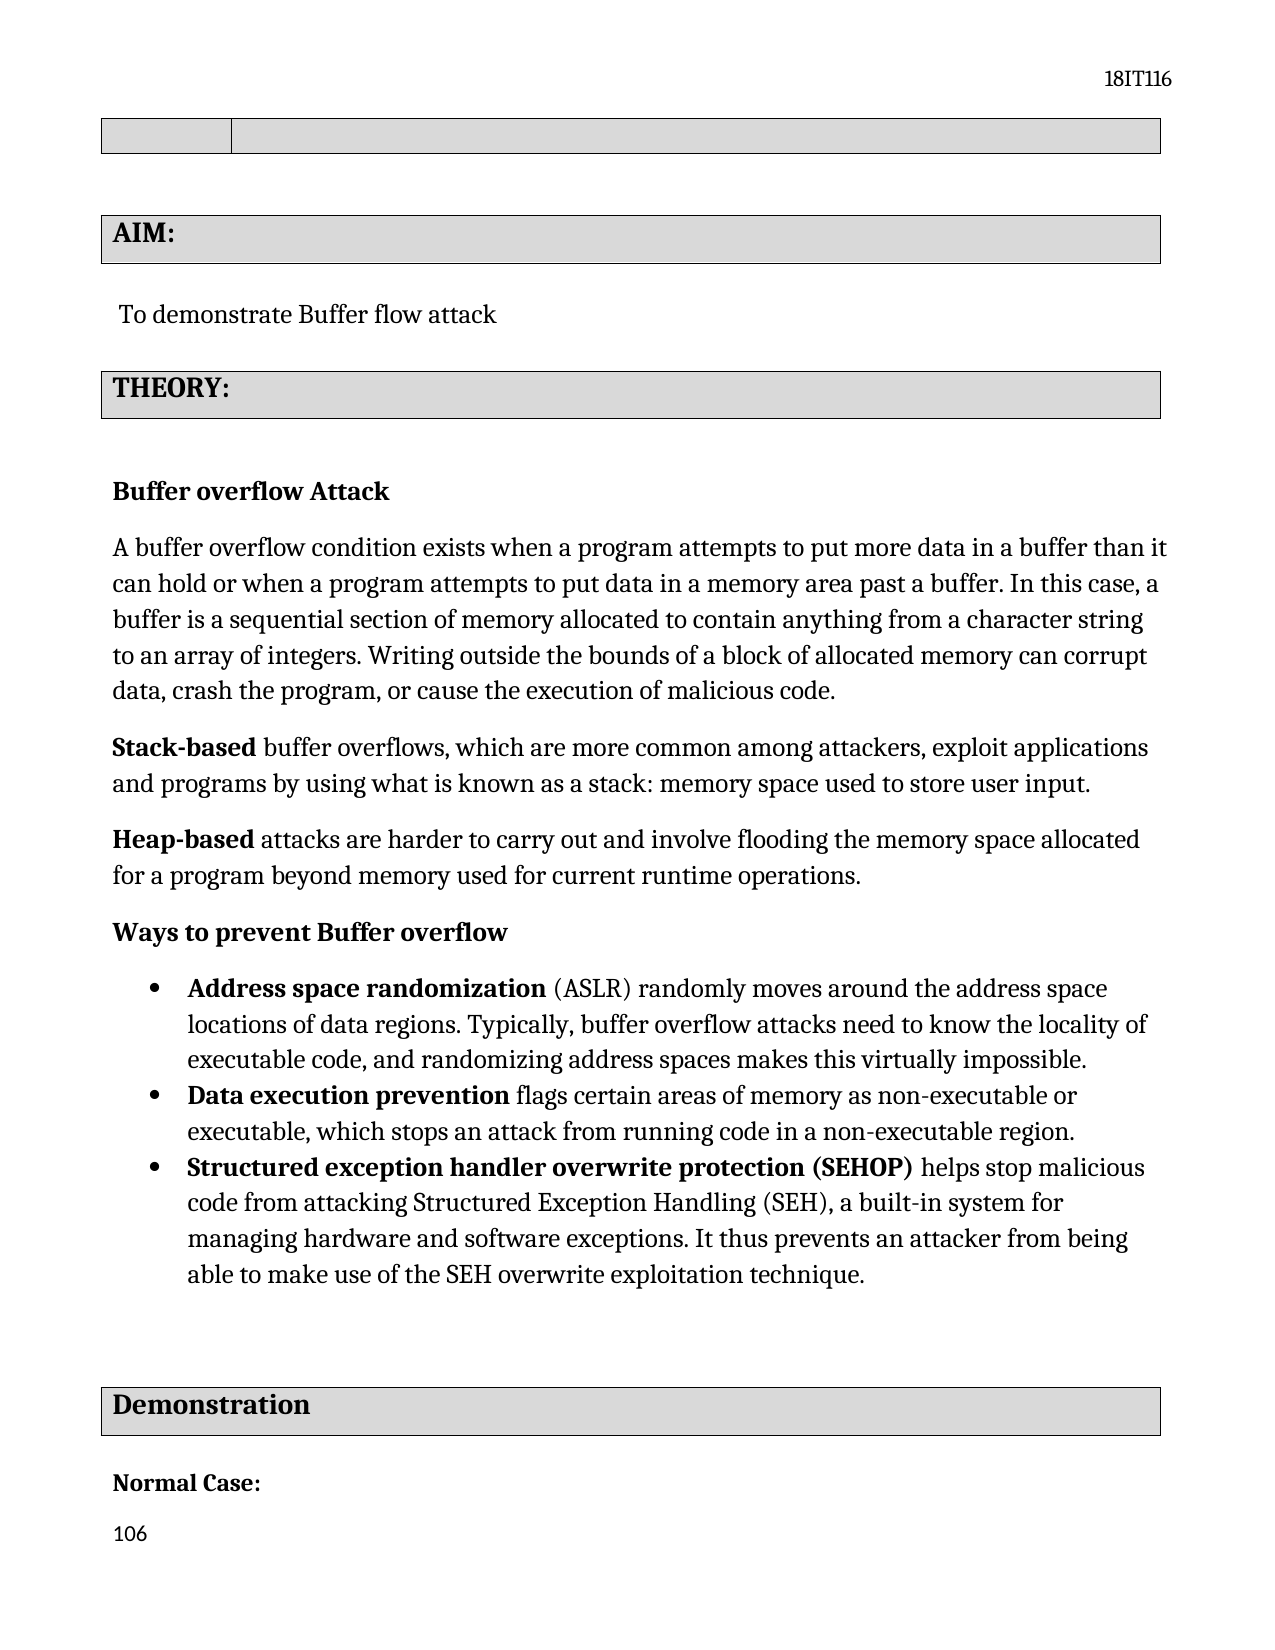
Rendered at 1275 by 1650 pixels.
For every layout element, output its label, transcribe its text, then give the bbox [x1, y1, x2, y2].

table_header THEORY: [102, 372, 1160, 418]
text Stack-based buffer overflows, which are more common among attackers, exploit applications and programs by using what is known as a stack: memory space used to store user input. [112, 732, 1172, 799]
text Ways to prevent Buffer overflow [112, 917, 1172, 948]
table_header Buffer Overflow [232, 119, 1160, 153]
list Structured exception handler overwrite protection (SEHOP) helps stop malicious code from attacking Structured Exception Handling (SEH), a built-in system for managing hardware and software exceptions. It thus prevents an attacker from being able to make use of the SEH overwrite exploitation technique. [150, 1152, 1172, 1290]
table_header AIM: [102, 216, 1160, 262]
list Data execution prevention flags certain areas of memory as non-executable or executable, which stops an attack from running code in a non-executable region. [150, 1080, 1172, 1147]
text To demonstrate Buffer flow attack [112, 299, 1172, 330]
table_header Ex.No.11 [102, 119, 231, 153]
text Buffer overflow Attack [112, 476, 1172, 507]
list Address space randomization (ASLR) randomly moves around the address space locations of data regions. Typically, buffer overflow attacks need to know the locality of executable code, and randomizing address spaces makes this virtually impossible. [150, 973, 1172, 1076]
table_header Demonstration [102, 1388, 1160, 1435]
text Heap-based attacks are harder to carry out and involve flooding the memory space allocated for a program beyond memory used for current runtime operations. [112, 824, 1172, 891]
text Normal Case: [112, 1469, 1172, 1497]
text A buffer overflow condition exists when a program attempts to put more data in a buffer than it can hold or when a program attempts to put data in a memory area past a buffer. In this case, a buffer is a sequential section of memory allocated to contain anything from a character string to an array of integers. Writing outside the bounds of a block of allocated memory can corrupt data, crash the program, or cause the execution of malicious code. [112, 532, 1172, 707]
